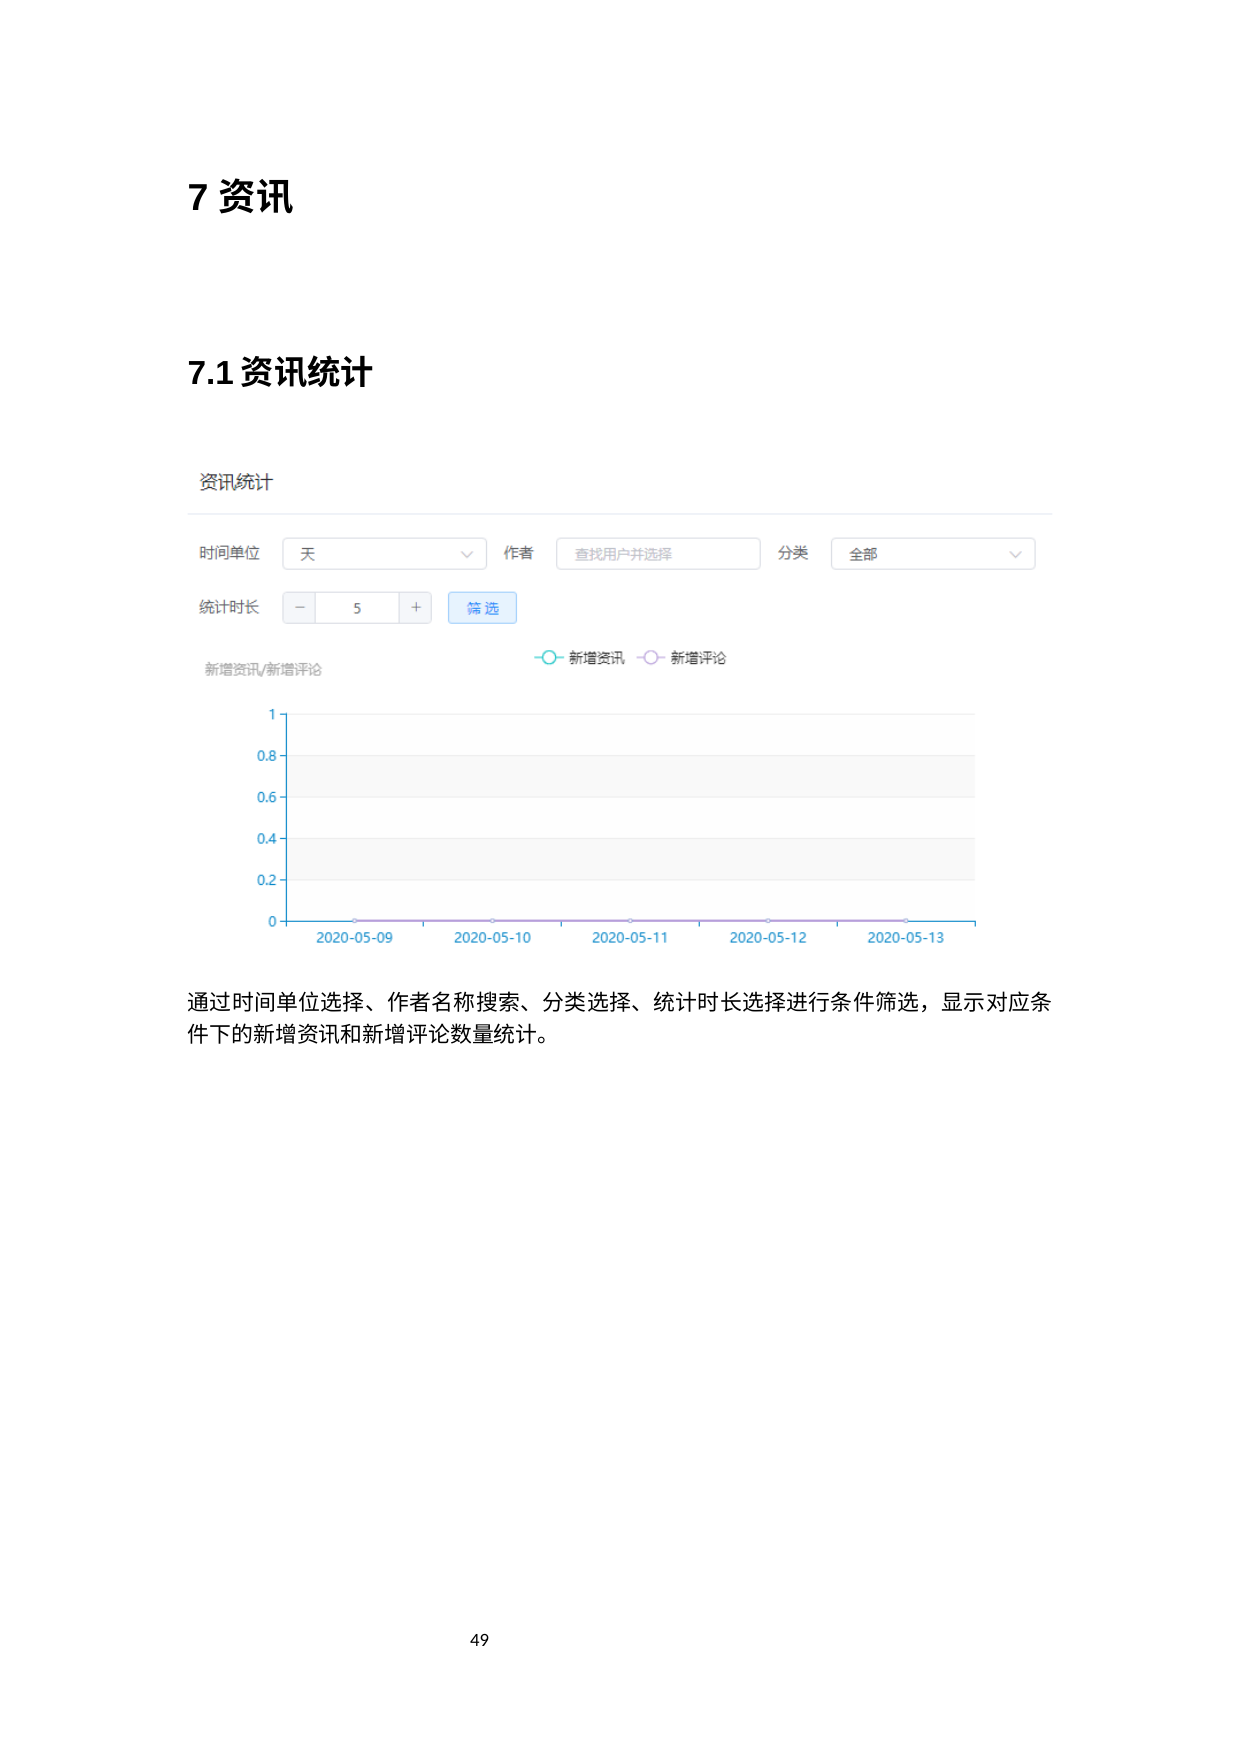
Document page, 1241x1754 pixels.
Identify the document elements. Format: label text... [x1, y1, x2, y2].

list 通过时间单位选择、作者名称搜索、分类选择、统计时长选择进行条件筛选，显示对应条件下的新增资讯和新增评论数量统计。 [187, 984, 1053, 1049]
subtitle 7 资讯 [187, 162, 1053, 227]
subtitle 7.1资讯统计 [187, 338, 1053, 403]
picture [187, 464, 1053, 968]
